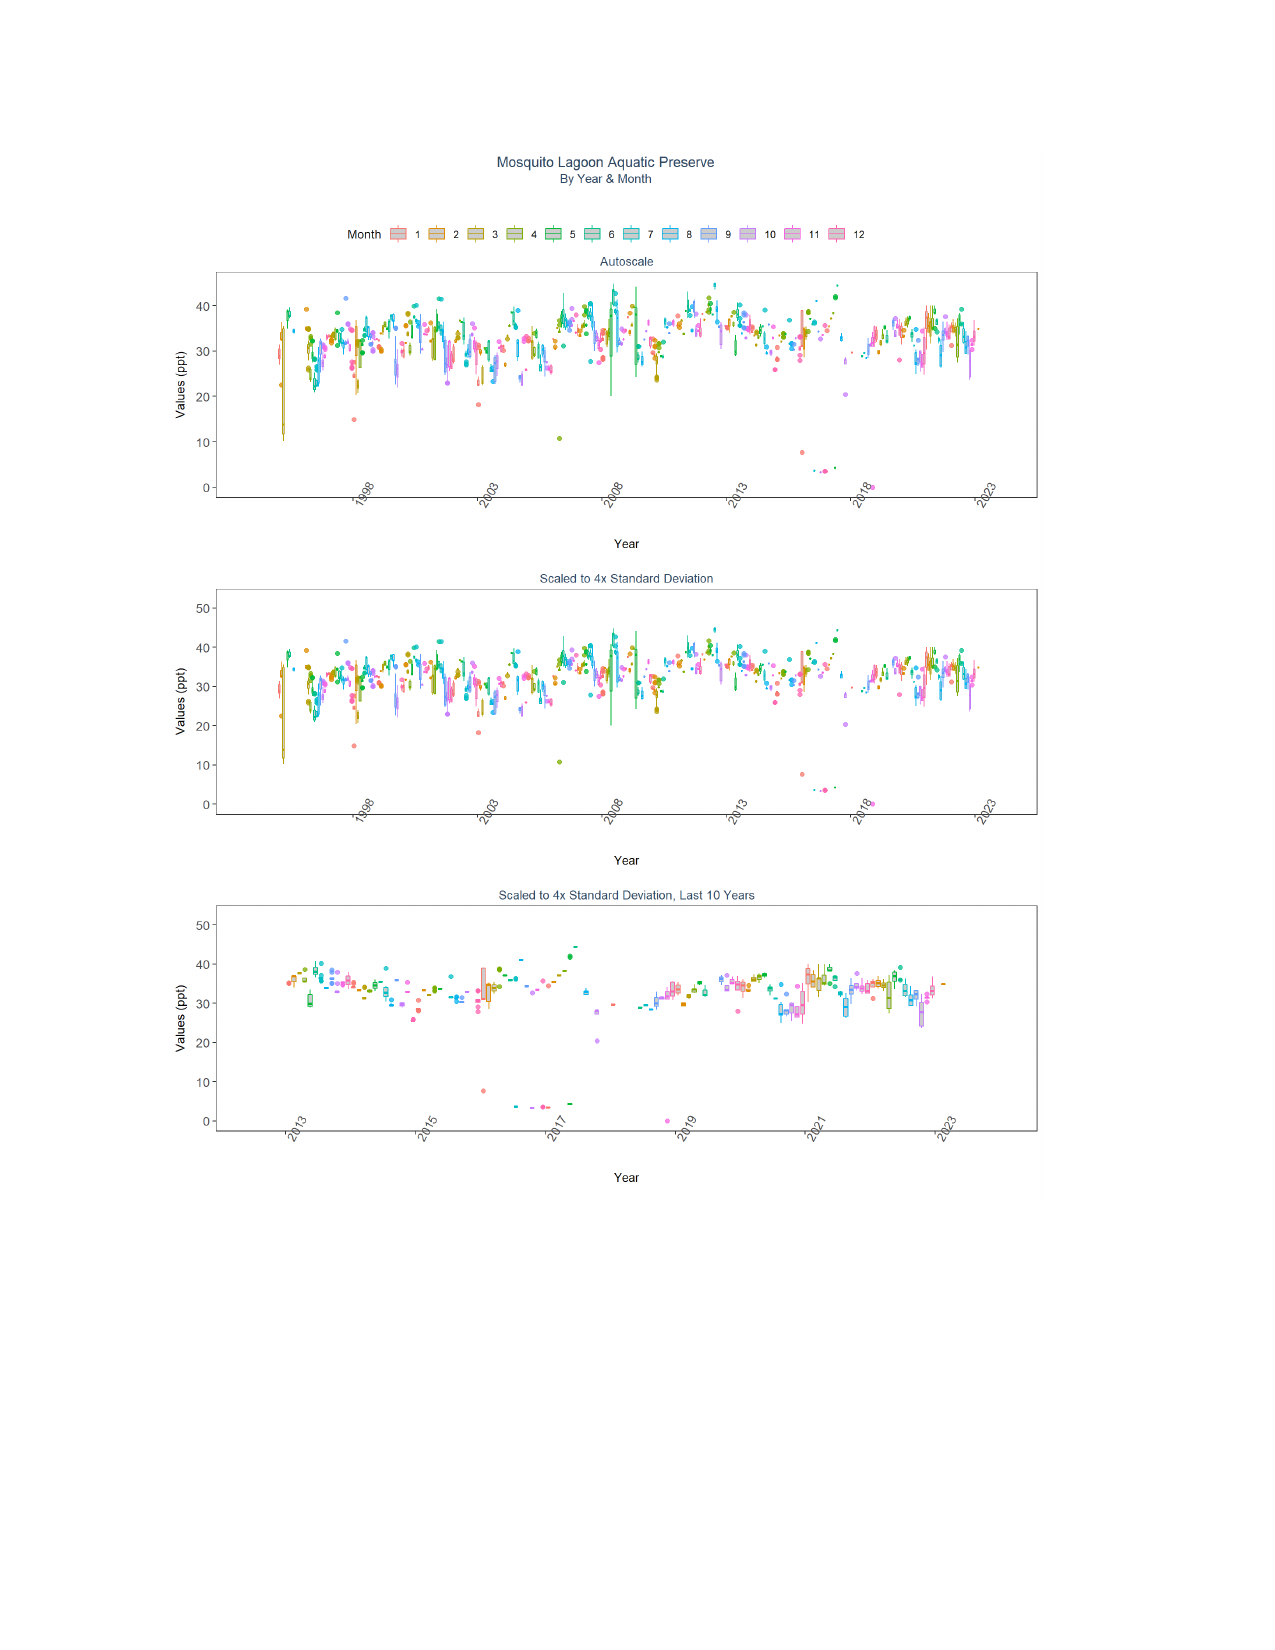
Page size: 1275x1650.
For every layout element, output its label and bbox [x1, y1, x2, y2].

picture [168, 150, 1044, 1200]
